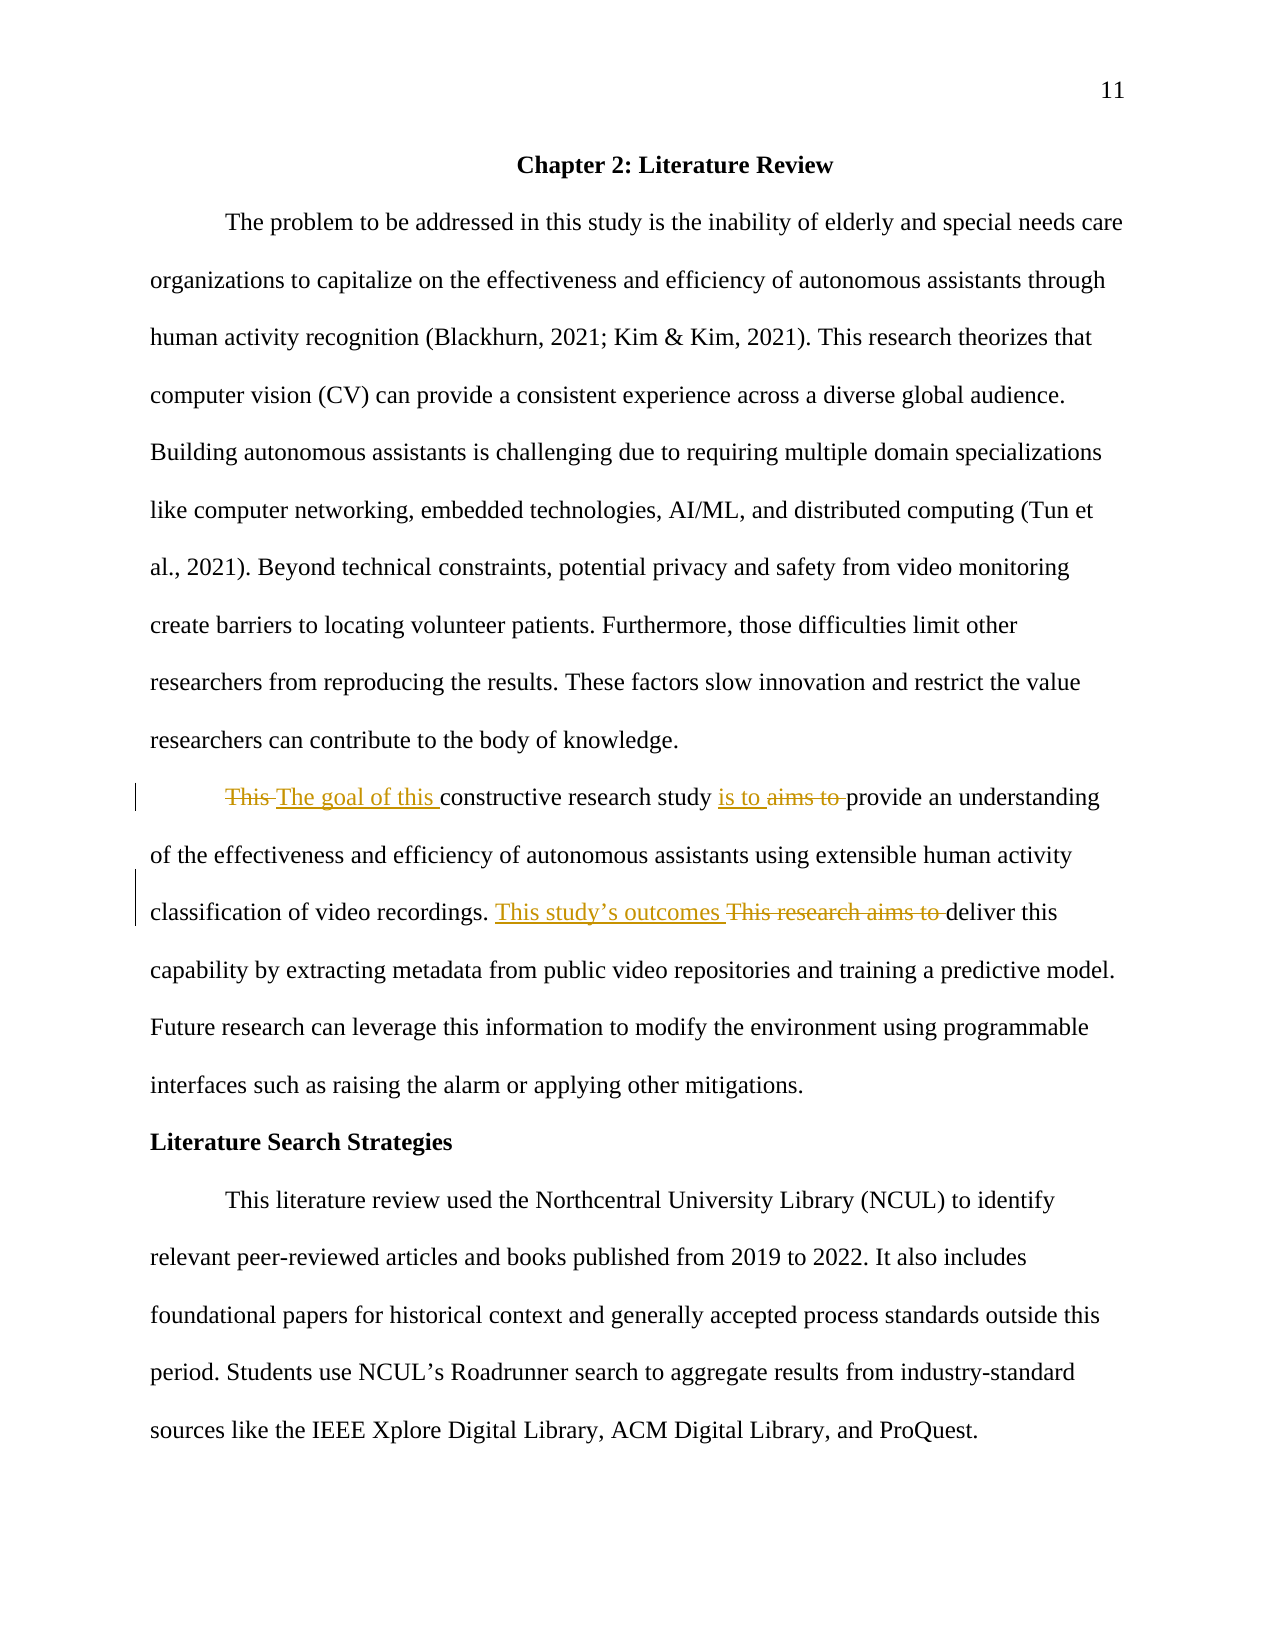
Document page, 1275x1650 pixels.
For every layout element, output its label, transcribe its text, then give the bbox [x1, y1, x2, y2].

subtitle Literature Search Strategies [150, 1127, 1125, 1156]
text This literature review used the Northcentral University Library (NCUL) to identify relevant peer-reviewed articles and books published from 2019 to 2022. It also includes foundational papers for historical context and generally accepted process standards outside this period. Students use NCUL’s Roadrunner search to aggregate results from industry-standard sources like the IEEE Xplore Digital Library, ACM Digital Library, and ProQuest. [150, 1185, 1125, 1444]
text The problem to be addressed in this study is the inability of elderly and special needs care organizations to capitalize on the effectiveness and efficiency of autonomous assistants through human activity recognition (Blackhurn, 2021; Kim & Kim, 2021). This research theorizes that computer vision (CV) can provide a consistent experience across a diverse global audience. Building autonomous assistants is challenging due to requiring multiple domain specializations like computer networking, embedded technologies, AI/ML, and distributed computing (Tun et al., 2021). Beyond technical constraints, potential privacy and safety from video monitoring create barriers to locating volunteer patients. Furthermore, those difficulties limit other researchers from reproducing the results. These factors slow innovation and restrict the value researchers can contribute to the body of knowledge. [150, 207, 1125, 754]
text constructive research study provide an understanding of the effectiveness and efficiency of autonomous assistants using extensible human activity classification of video recordings. deliver this capability by extracting metadata from public video repositories and training a predictive model. Future research can leverage this information to modify the environment using programmable interfaces such as raising the alarm or applying other mitigations. [150, 782, 1125, 1099]
subtitle Chapter 2: Literature Review [150, 150, 1125, 179]
